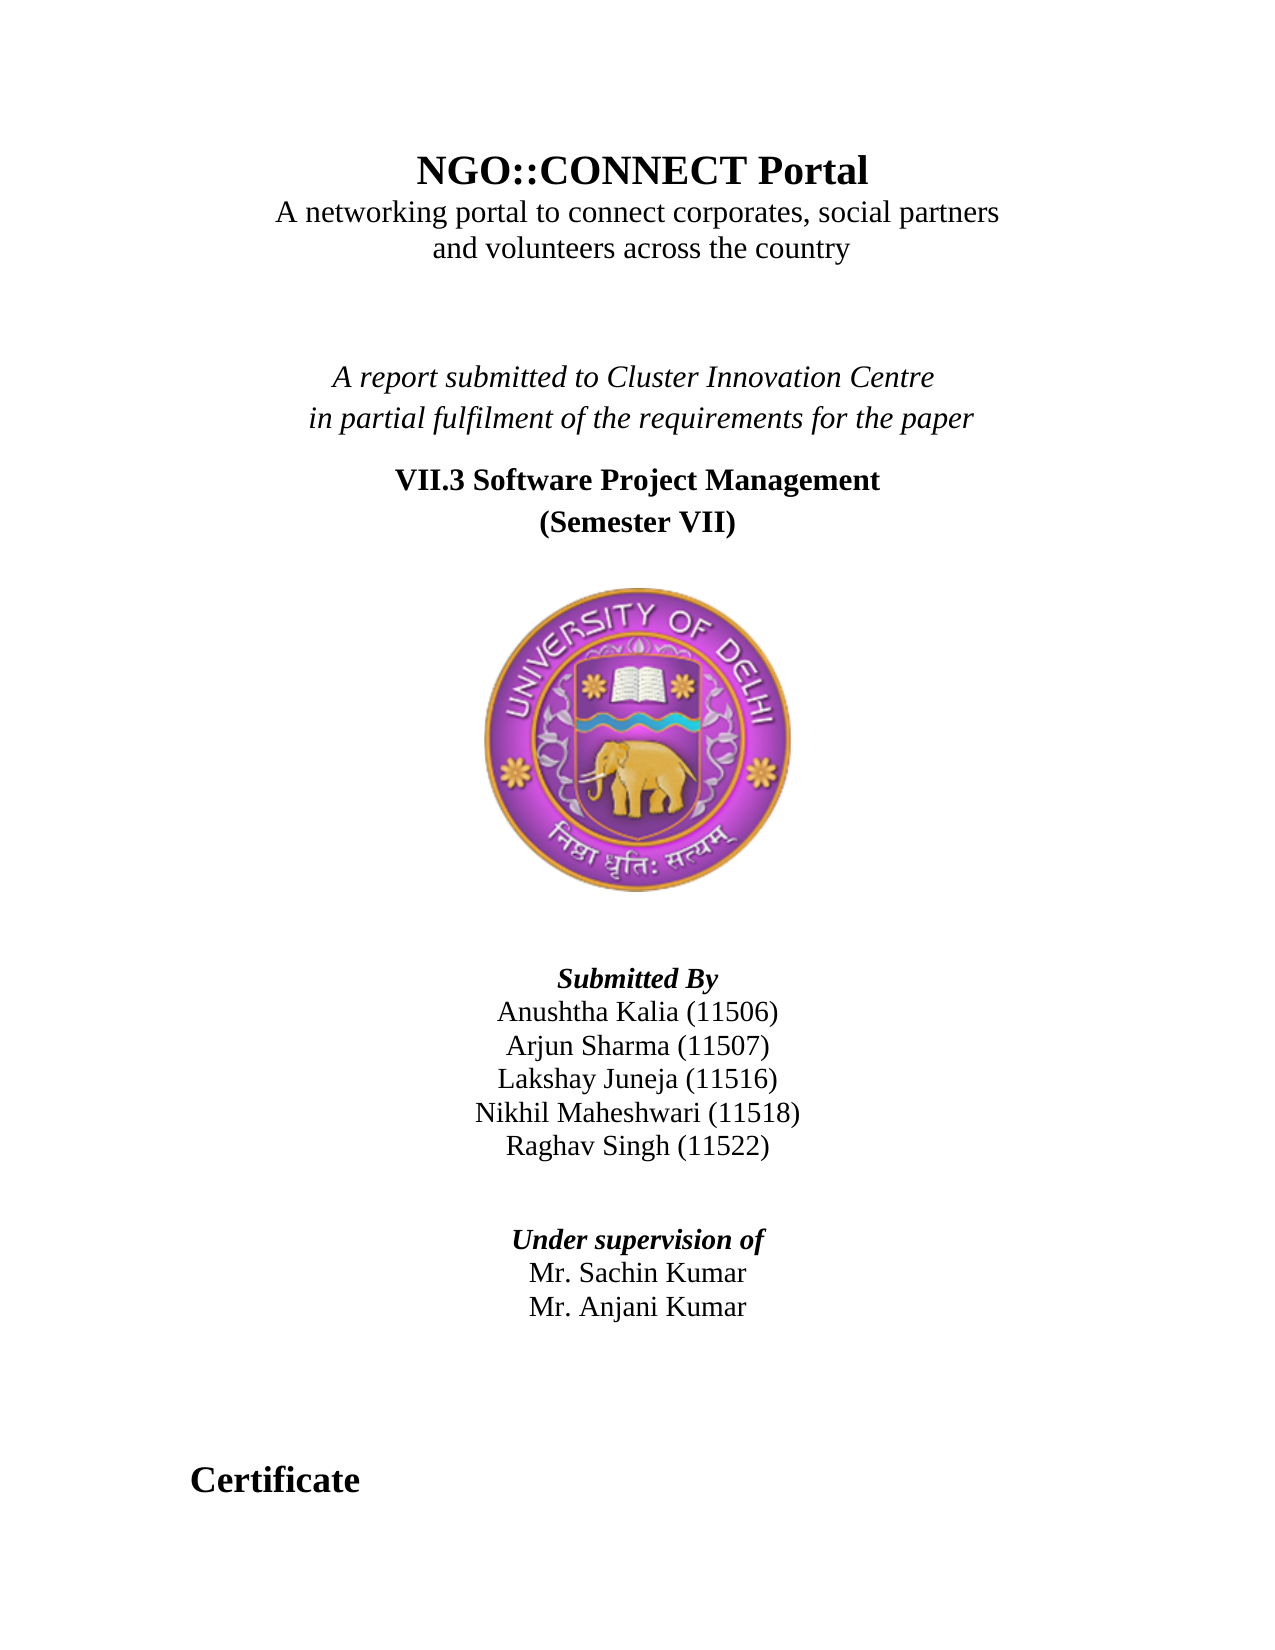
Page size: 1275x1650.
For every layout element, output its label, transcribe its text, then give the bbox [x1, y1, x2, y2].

text Submitted By [179, 961, 1096, 994]
text VII.3 Software Project Management (Semester VII) [179, 462, 1096, 539]
text Under supervision of [179, 1222, 1096, 1256]
picture [484, 588, 791, 892]
text Mr. Anjani Kumar [179, 1289, 1096, 1323]
text A networking portal to connect corporates, social partners [179, 194, 1096, 230]
text Arjun Sharma (11507) [179, 1028, 1096, 1061]
text Nikhil Maheshwari (11518) [179, 1095, 1096, 1128]
text NGO::CONNECT Portal [179, 146, 1096, 194]
text Raghav Singh (11522) [179, 1128, 1096, 1162]
text and volunteers across the country [179, 230, 1096, 266]
text Mr. Sachin Kumar [179, 1256, 1096, 1289]
text Anushtha Kalia (11506) [179, 994, 1096, 1028]
text A report submitted to Cluster Innovation Centre in partial fulfilment of the requirements for the paper [179, 358, 1096, 436]
text Lakshay Juneja (11516) [179, 1061, 1096, 1095]
subtitle Certificate [189, 1457, 1096, 1501]
